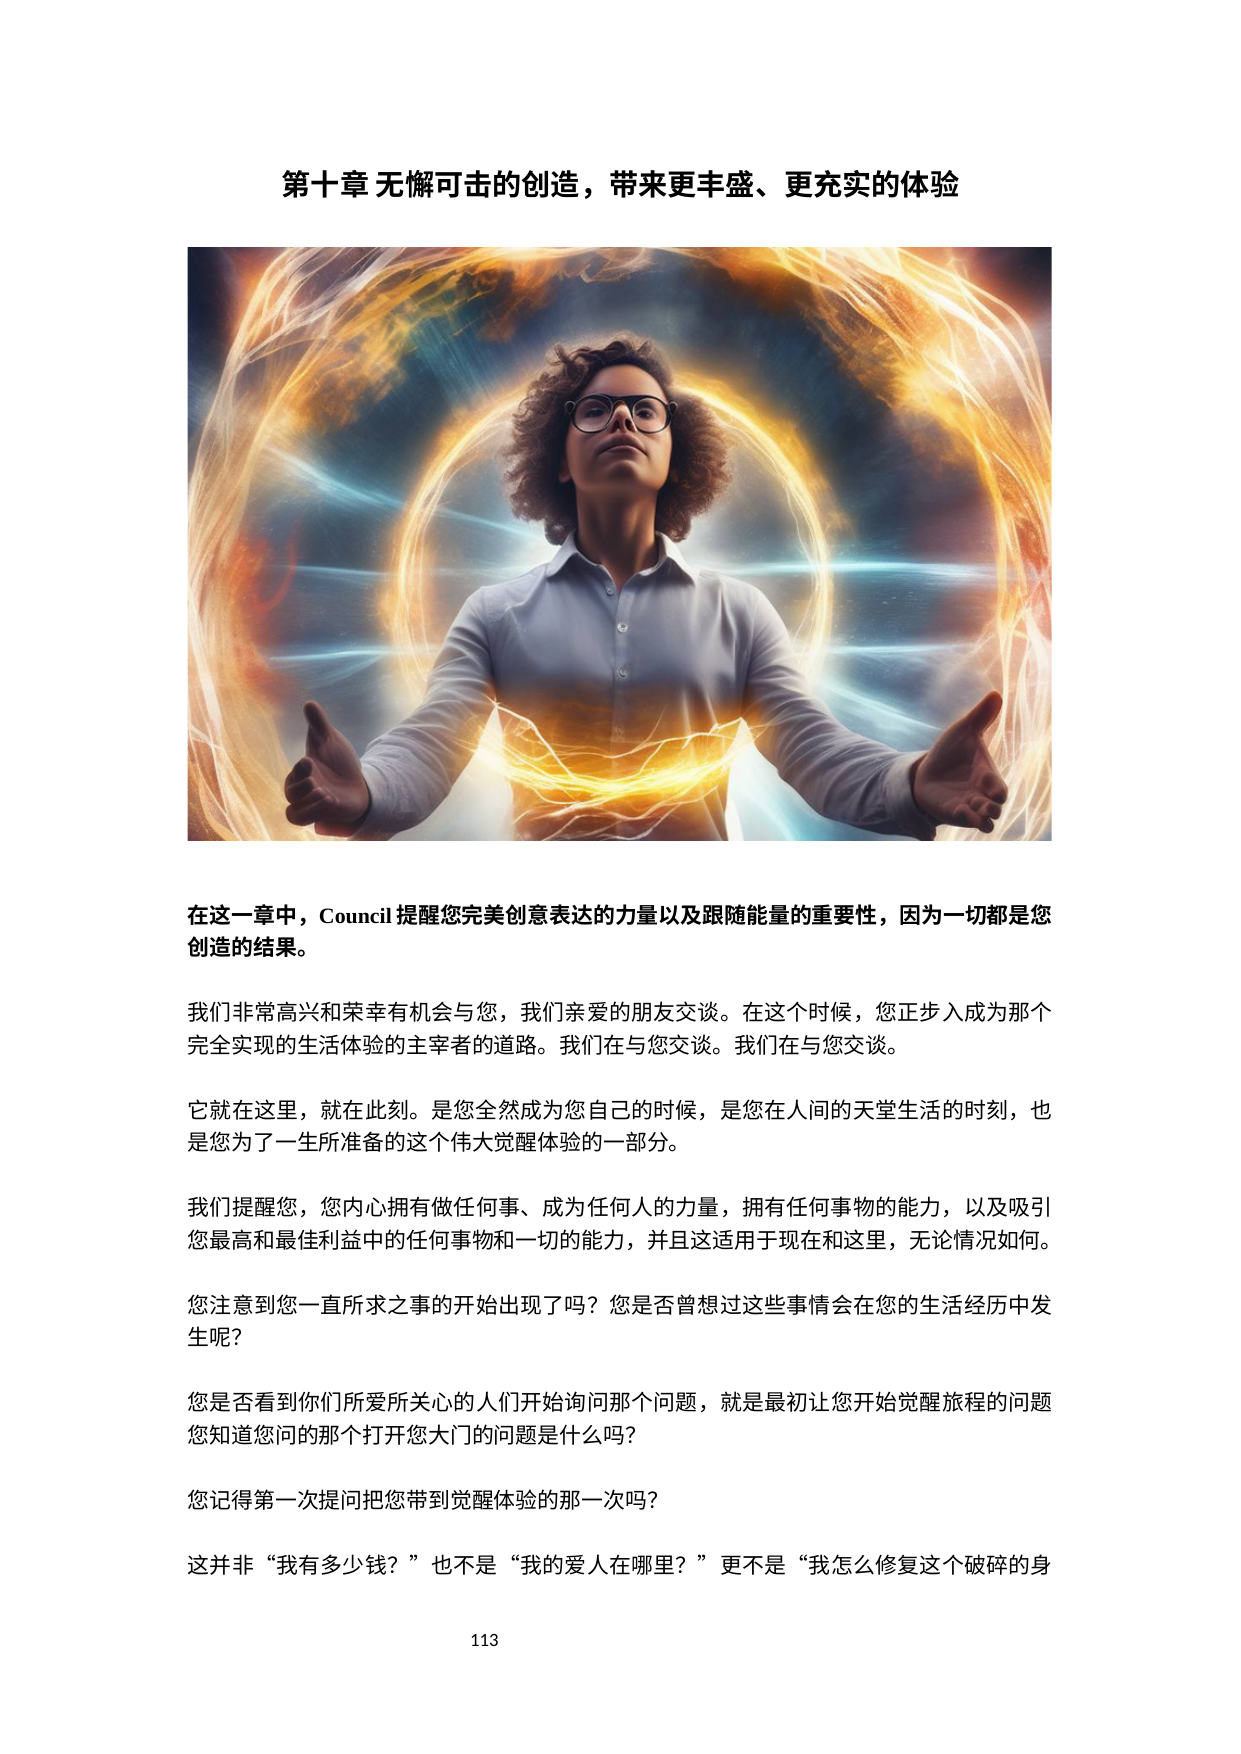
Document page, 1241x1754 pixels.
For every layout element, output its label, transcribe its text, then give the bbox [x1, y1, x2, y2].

text 您是否看到你们所爱所关心的人们开始询问那个问题，就是最初让您开始觉醒旅程的问题？您知道您问的那个打开您大门的问题是什么吗？ [187, 1385, 1053, 1450]
picture [187, 247, 1052, 841]
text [187, 1547, 1053, 1580]
text 它就在这里，就在此刻。是您全然成为您自己的时候，是您在人间的天堂生活的时刻，也是您为了一生所准备的这个伟大觉醒体验的一部分。 [187, 1092, 1053, 1157]
text 我们提醒您，您内心拥有做任何事、成为任何人的力量，拥有任何事物的能力，以及吸引您最高和最佳利益中的任何事物和一切的能力，并且这适用于现在和这里，无论情况如何。 [187, 1190, 1053, 1255]
text 我们非常高兴和荣幸有机会与您，我们亲爱的朋友交谈。在这个时候，您正步入成为那个完全实现的生活体验的主宰者的道路。我们在与您交谈。我们在与您交谈。 [187, 995, 1053, 1060]
subtitle 第十章 无懈可击的创造，带来更丰盛、更充实的体验 [187, 150, 1053, 215]
text 您记得第一次提问把您带到觉醒体验的那一次吗？ [187, 1482, 1053, 1515]
text 在这一章中，Council提醒您完美创意表达的力量以及跟随能量的重要性，因为一切都是您创造的结果。 [187, 897, 1053, 962]
text 您注意到您一直所求之事的开始出现了吗？您是否曾想过这些事情会在您的生活经历中发生呢？ [187, 1287, 1053, 1352]
